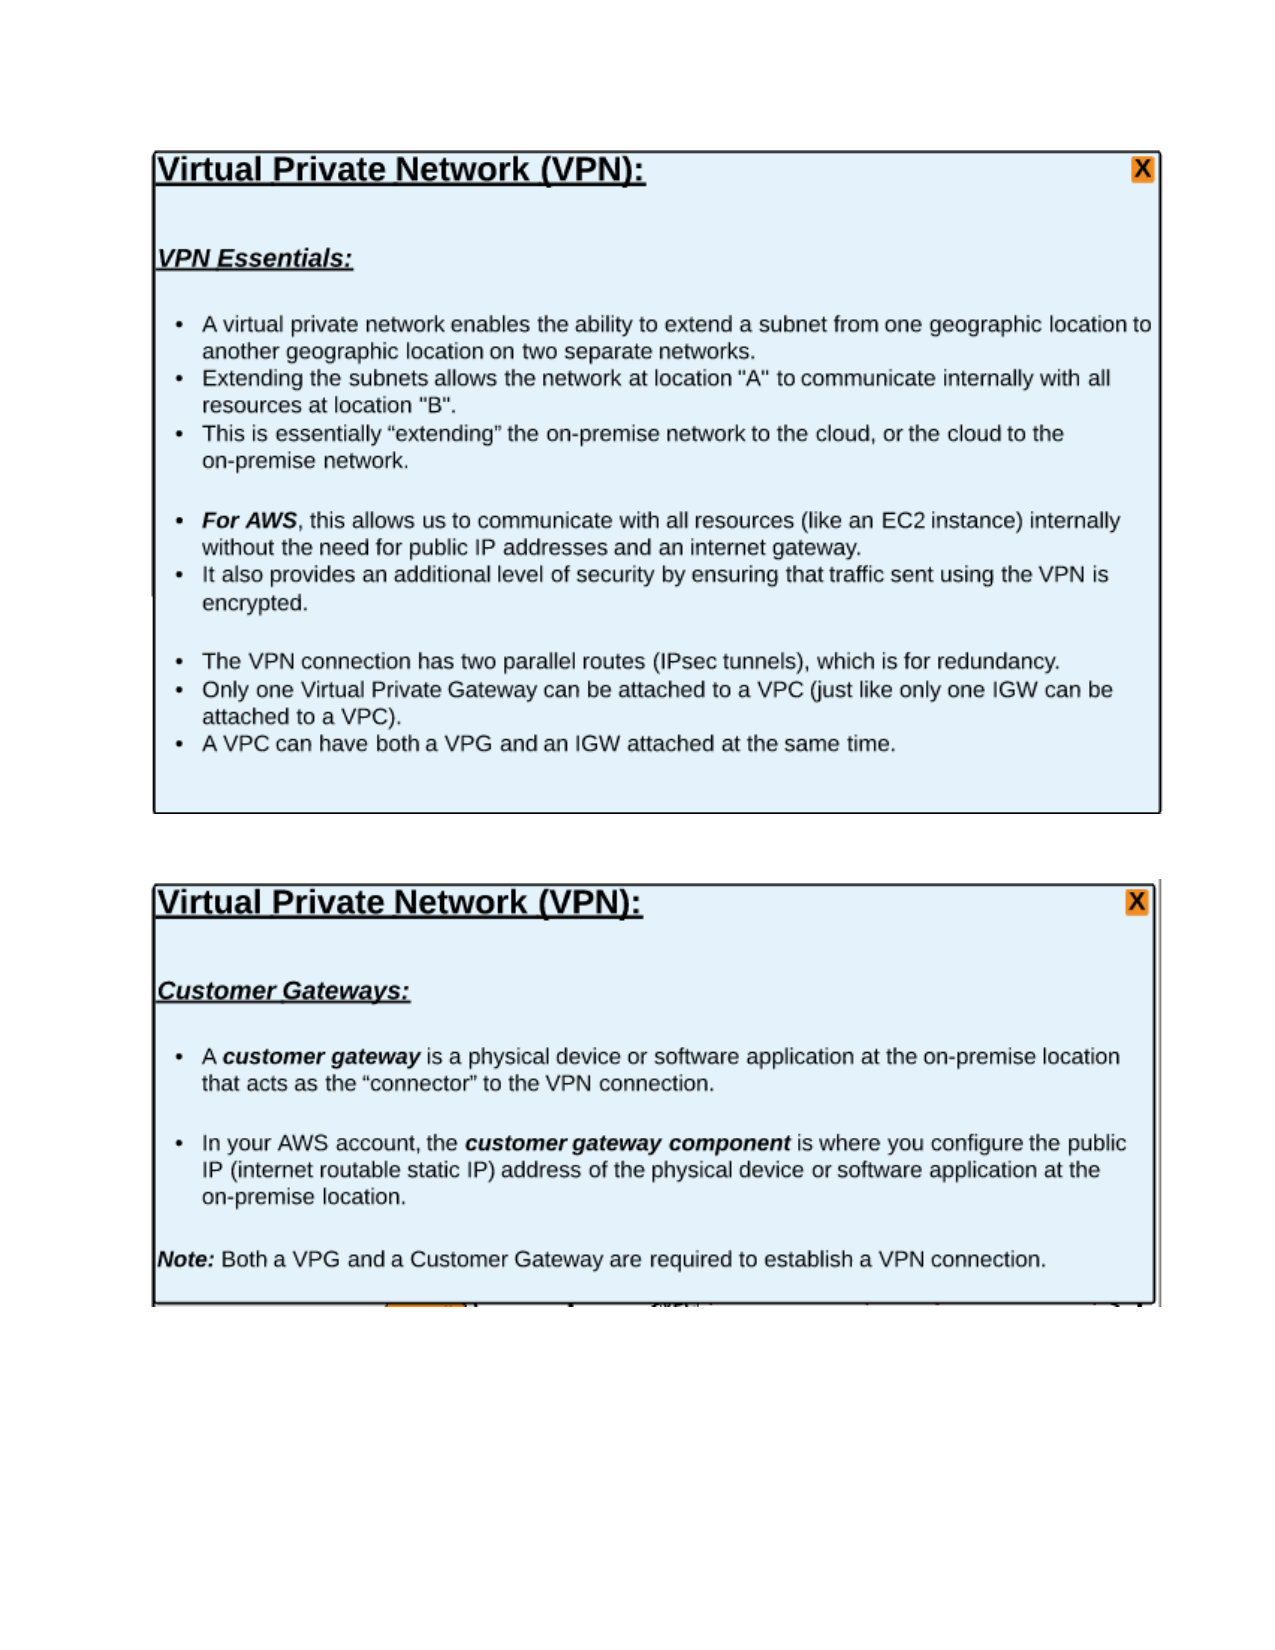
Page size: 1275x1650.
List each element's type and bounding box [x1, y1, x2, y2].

picture [150, 150, 1163, 814]
picture [150, 879, 1163, 1307]
